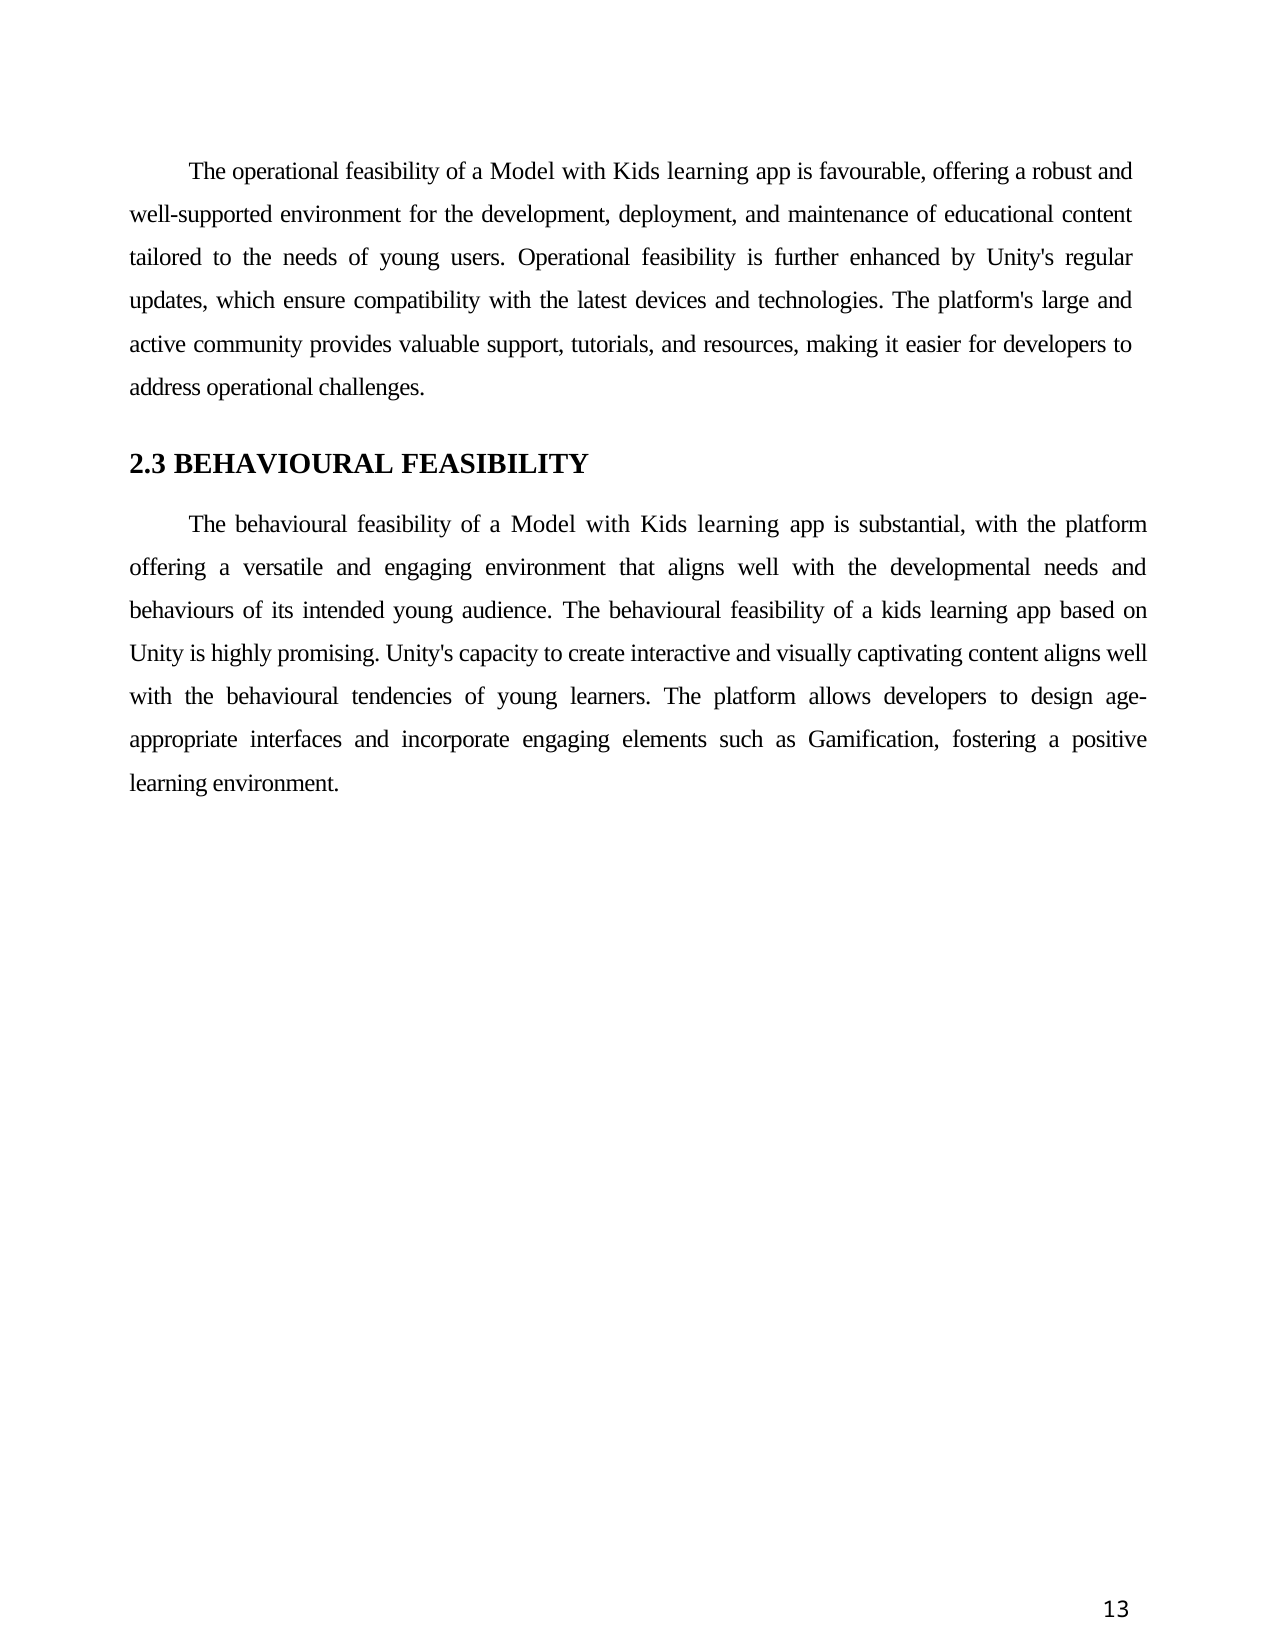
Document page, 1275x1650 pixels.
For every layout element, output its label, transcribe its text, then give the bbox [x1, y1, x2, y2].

text The operational feasibility of a Model with Kids learning app is favourable, offering a robust and well-supported environment for the development, deployment, and maintenance of educational content tailored to the needs of young users. Operational feasibility is further enhanced by Unity's regular updates, which ensure compatibility with the latest devices and technologies. The platform's large and active community provides valuable support, tutorials, and resources, making it easier for developers to address operational challenges. [129, 156, 1133, 401]
text The behavioural feasibility of a Model with Kids learning app is substantial, with the platform offering a versatile and engaging environment that aligns well with the developmental needs and behaviours of its intended young audience. The behavioural feasibility of a kids learning app based on Unity is highly promising. Unity's capacity to create interactive and visually captivating content aligns well with the behavioural tendencies of young learners. The platform allows developers to design age-appropriate interfaces and incorporate engaging elements such as Gamification, fostering a positive learning environment. [129, 509, 1148, 796]
subtitle BEHAVIOURAL FEASIBILITY [129, 446, 1212, 480]
